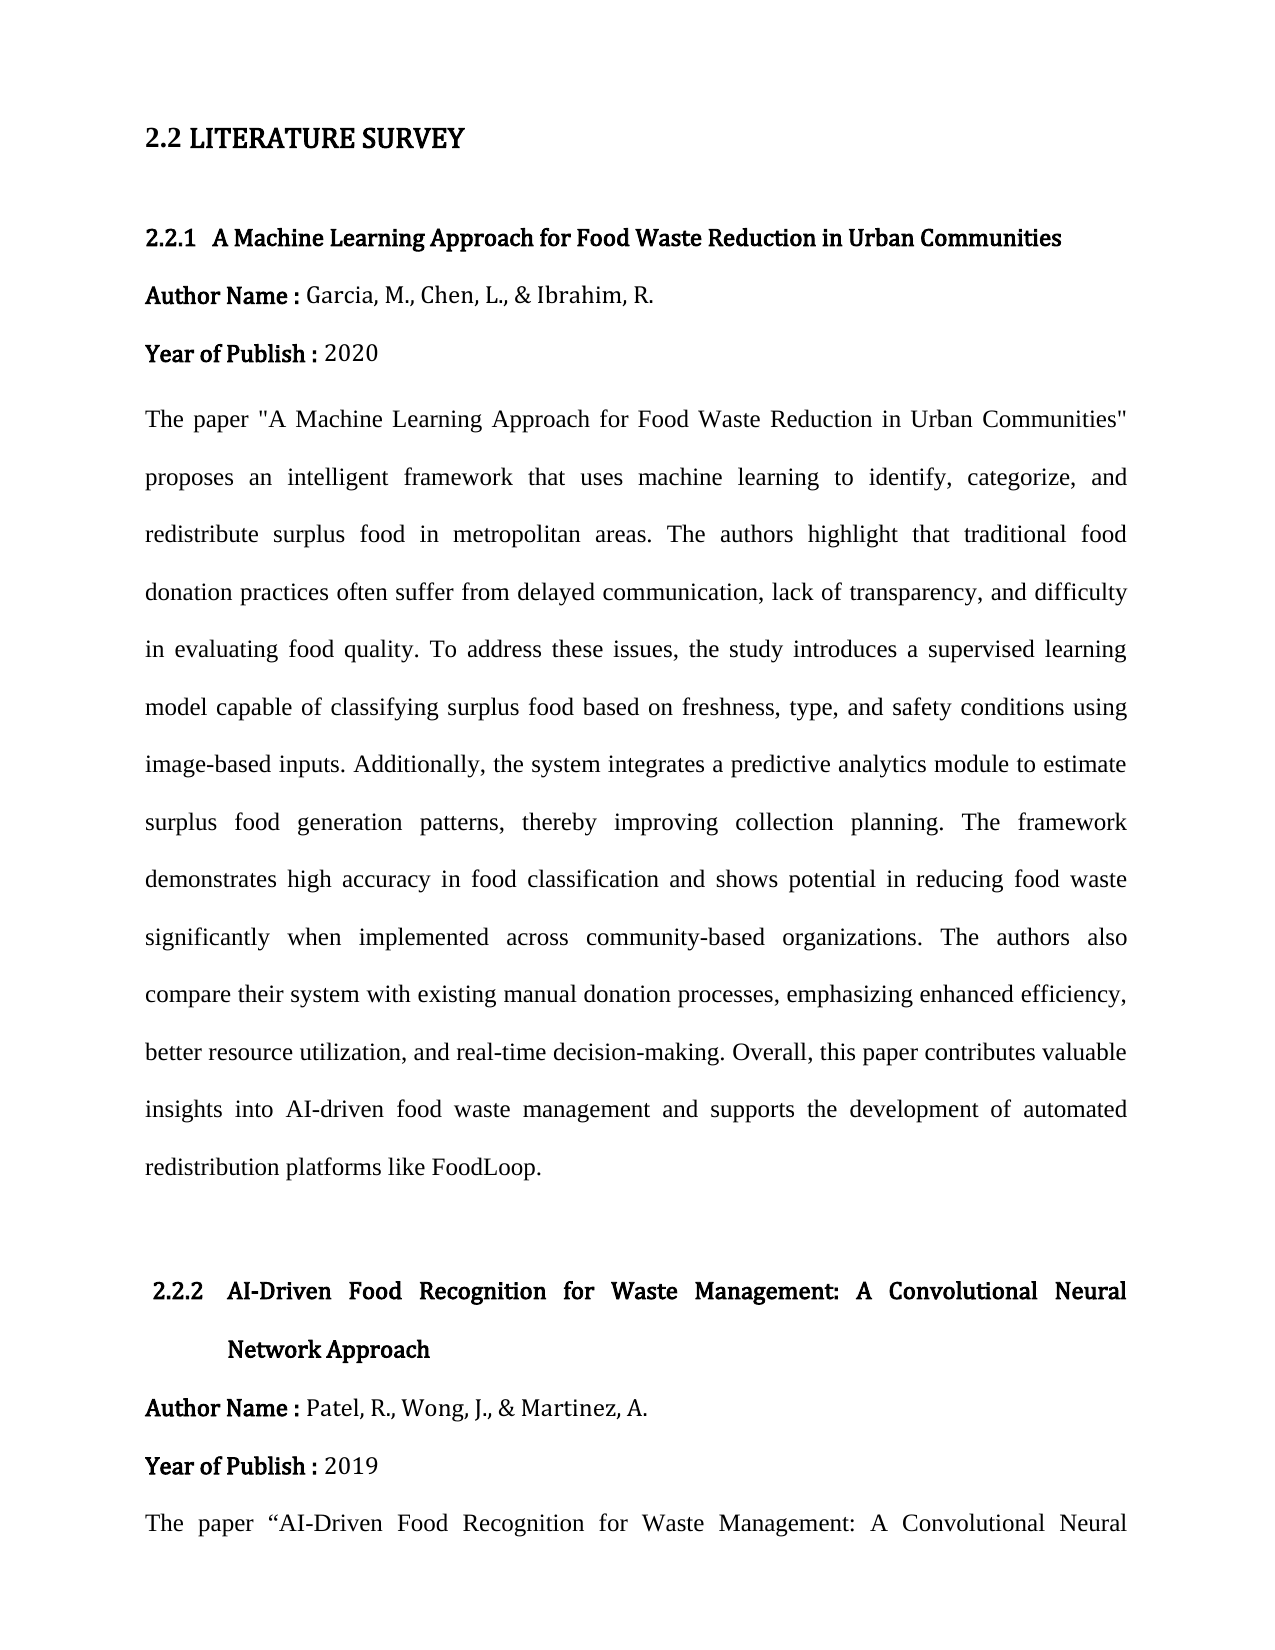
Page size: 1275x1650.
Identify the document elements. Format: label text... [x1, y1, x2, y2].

text The paper "A Machine Learning Approach for Food Waste Reduction in Urban Communities" proposes an intelligent framework that uses machine learning to identify, categorize, and redistribute surplus food in metropolitan areas. The authors highlight that traditional food donation practices often suffer from delayed communication, lack of transparency, and difficulty in evaluating food quality. To address these issues, the study introduces a supervised learning model capable of classifying surplus food based on freshness, type, and safety conditions using image-based inputs. Additionally, the system integrates a predictive analytics module to estimate surplus food generation patterns, thereby improving collection planning. The framework demonstrates high accuracy in food classification and shows potential in reducing food waste significantly when implemented across community-based organizations. The authors also compare their system with existing manual donation processes, emphasizing enhanced efficiency, better resource utilization, and real-time decision-making. Overall, this paper contributes valuable insights into AI-driven food waste management and supports the development of automated redistribution platforms like FoodLoop. [145, 404, 1128, 1181]
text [145, 1508, 1128, 1537]
subtitle AI-Driven Food Recognition for Waste Management: A Convolutional Neural Network Approach [152, 1275, 1128, 1363]
subtitle A Machine Learning Approach for Food Waste Reduction in Urban Communities [145, 222, 1155, 251]
text Author Name : Patel, R., Wong, J., & Martinez, A. [145, 1392, 1155, 1421]
text Author Name : Garcia, M., Chen, L., & Ibrahim, R. [145, 280, 1155, 309]
subtitle Year of Publish : 2019 [145, 1450, 1155, 1479]
subtitle LITERATURE SURVEY [145, 120, 1155, 188]
subtitle Year of Publish : 2020 [145, 338, 1155, 367]
